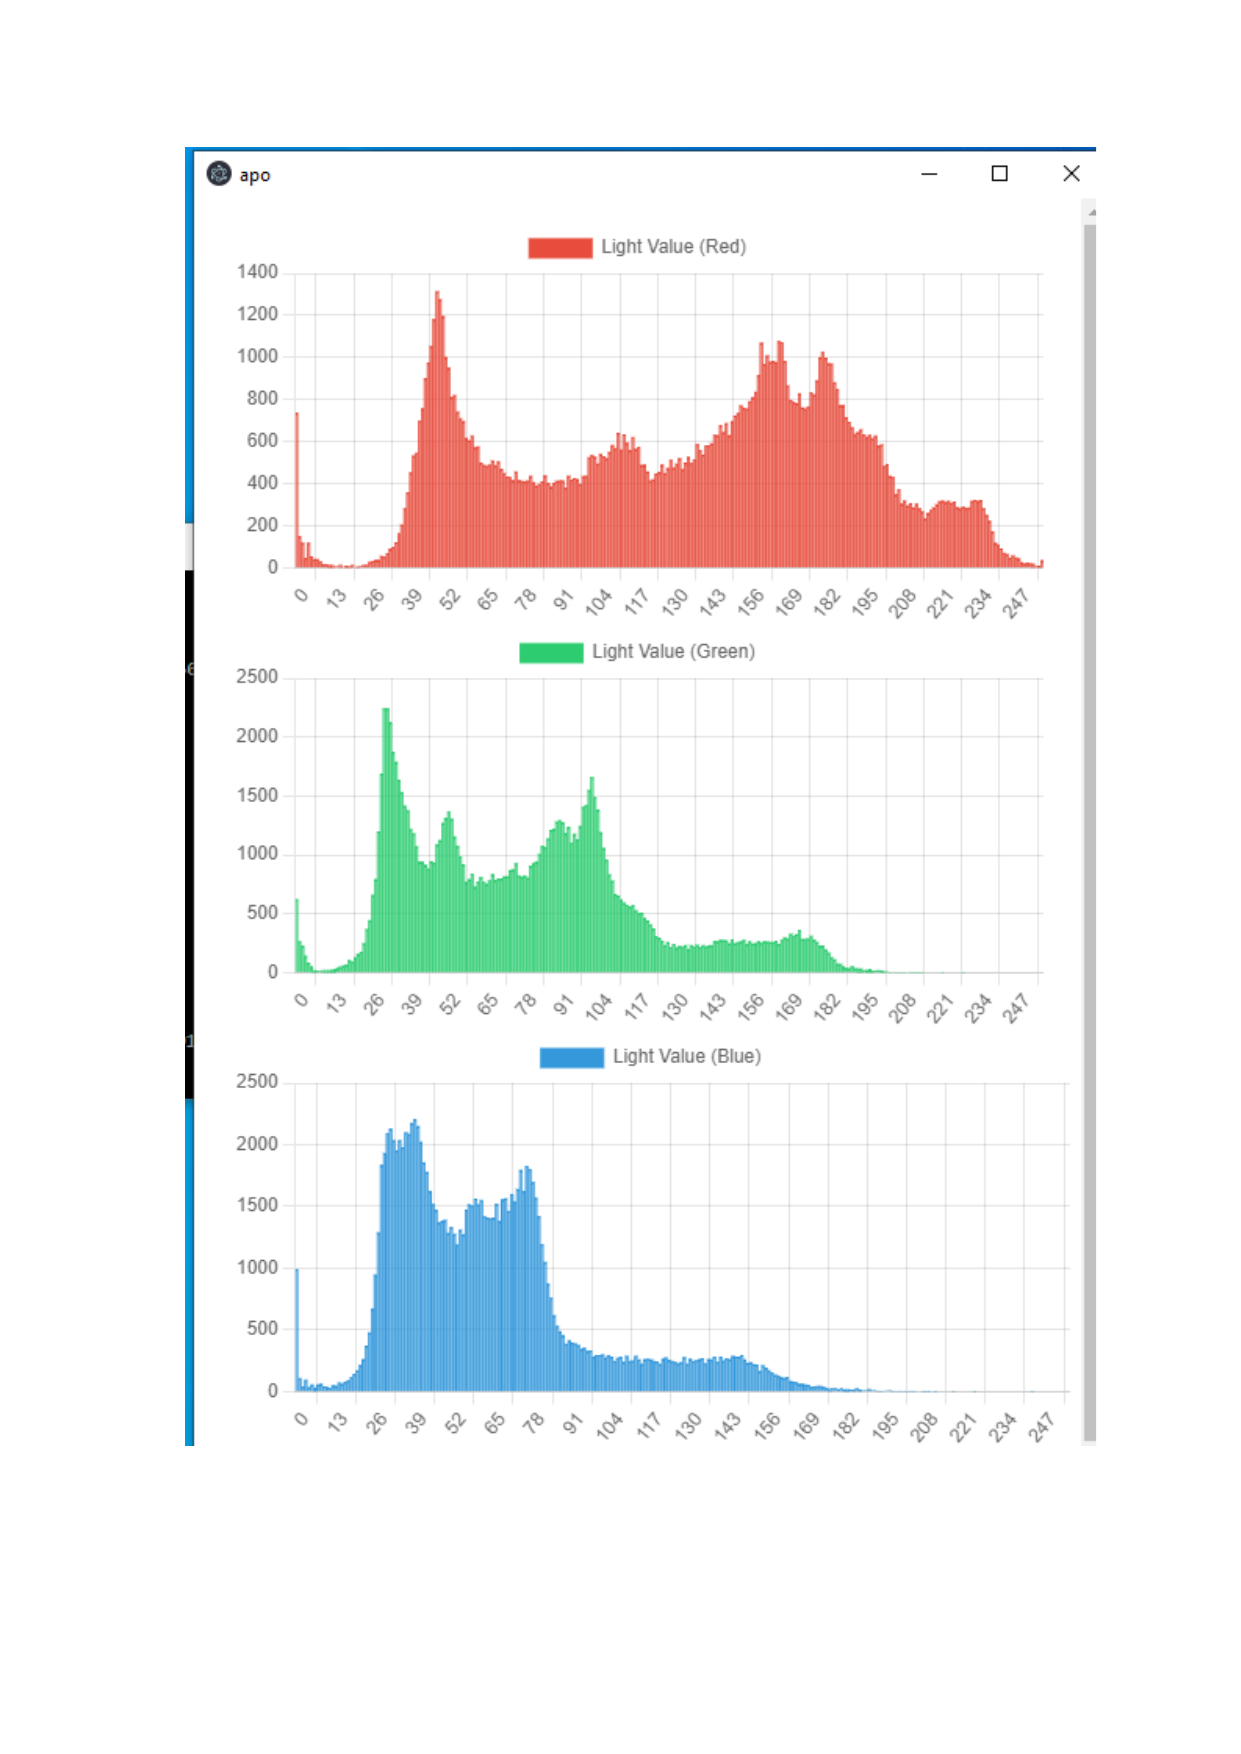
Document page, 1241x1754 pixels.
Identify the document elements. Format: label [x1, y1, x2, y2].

picture [185, 147, 1097, 1446]
